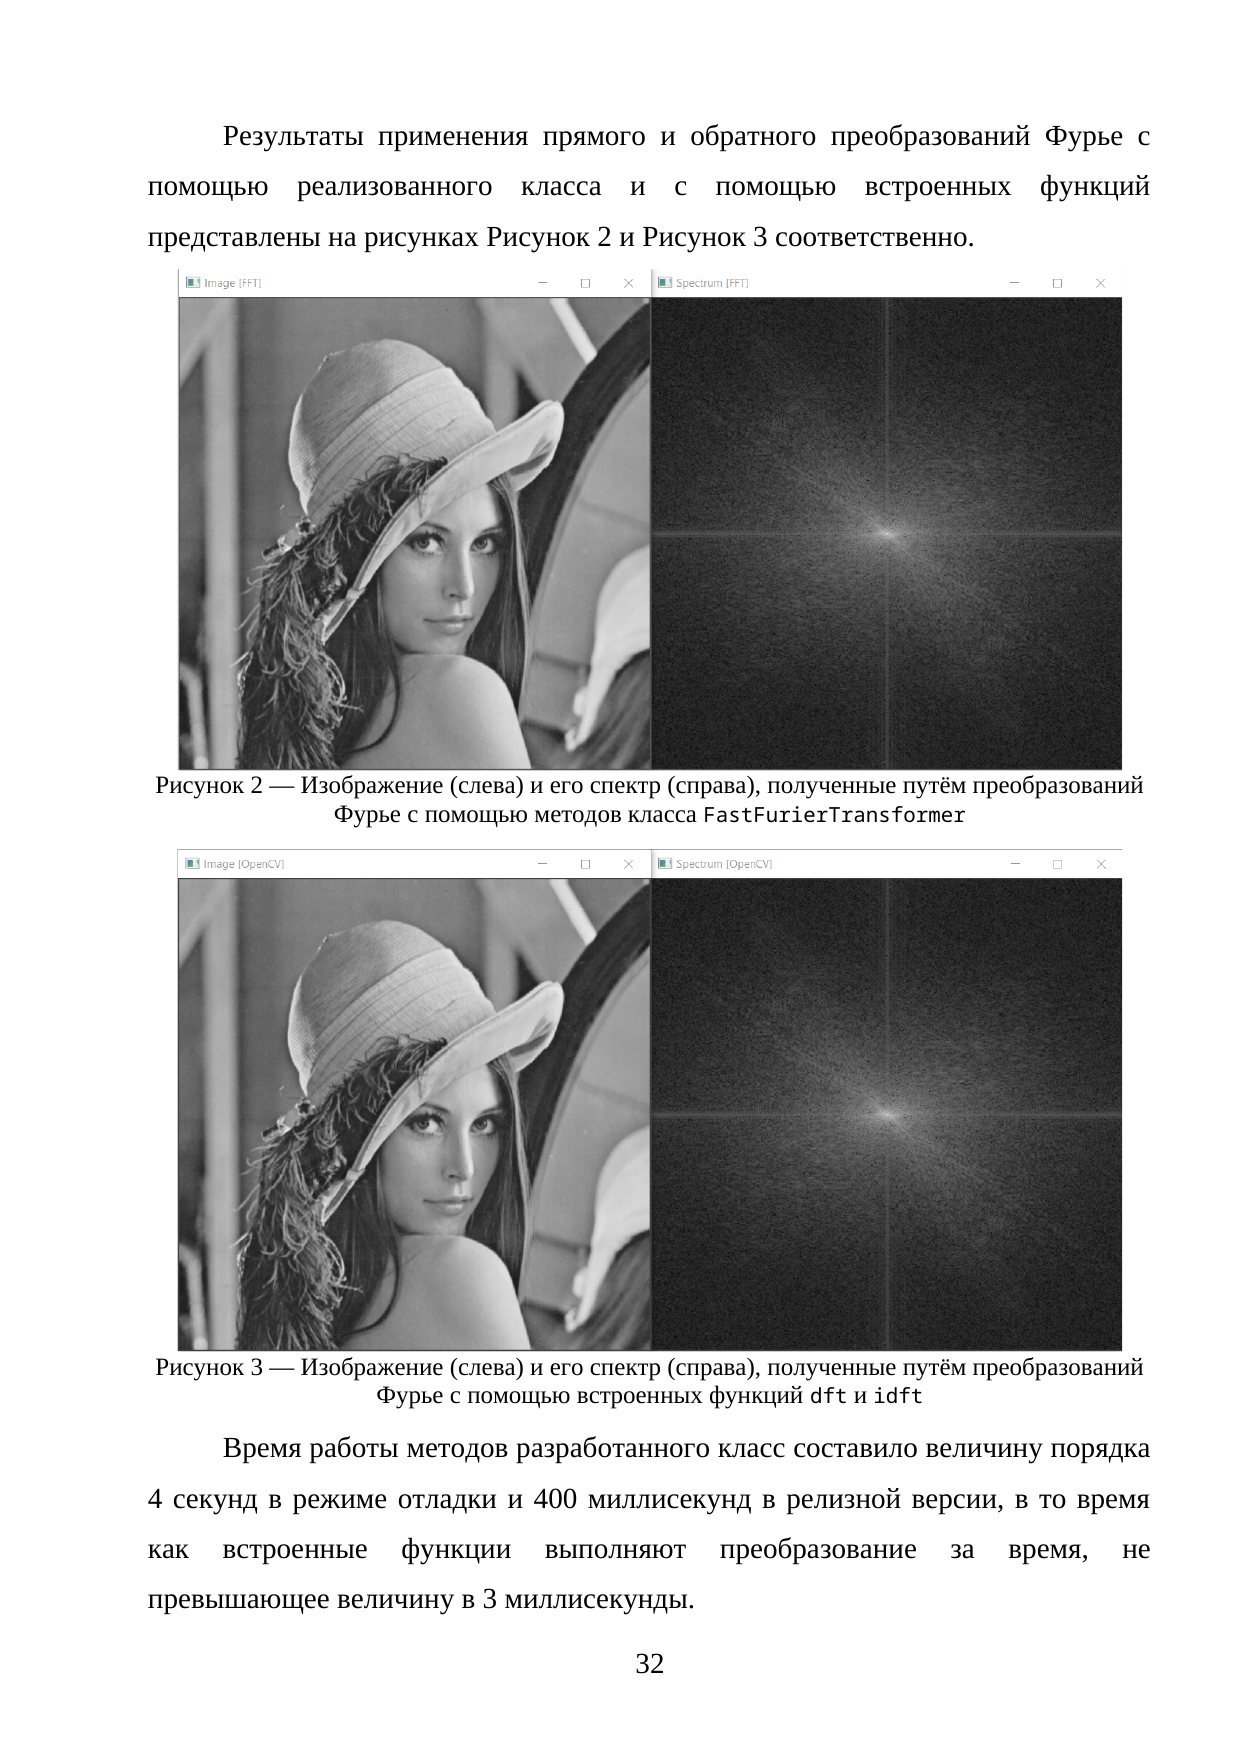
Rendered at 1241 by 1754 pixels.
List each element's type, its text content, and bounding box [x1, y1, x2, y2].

text Результаты применения прямого и обратного преобразований Фурье с помощью реализованного класса и с помощью встроенных функций представлены на рисунках 2 и 3 соответственно. [148, 118, 1152, 252]
picture [177, 849, 1123, 1352]
text Время работы методов разработанного класс составило величину порядка 4 секунд в режиме отладки и 400 миллисекунд в релизной версии, в то время как встроенные функции выполняют преобразование за время, не превышающее величину в 3 миллисекунды. [148, 1431, 1152, 1615]
picture [177, 269, 1123, 771]
